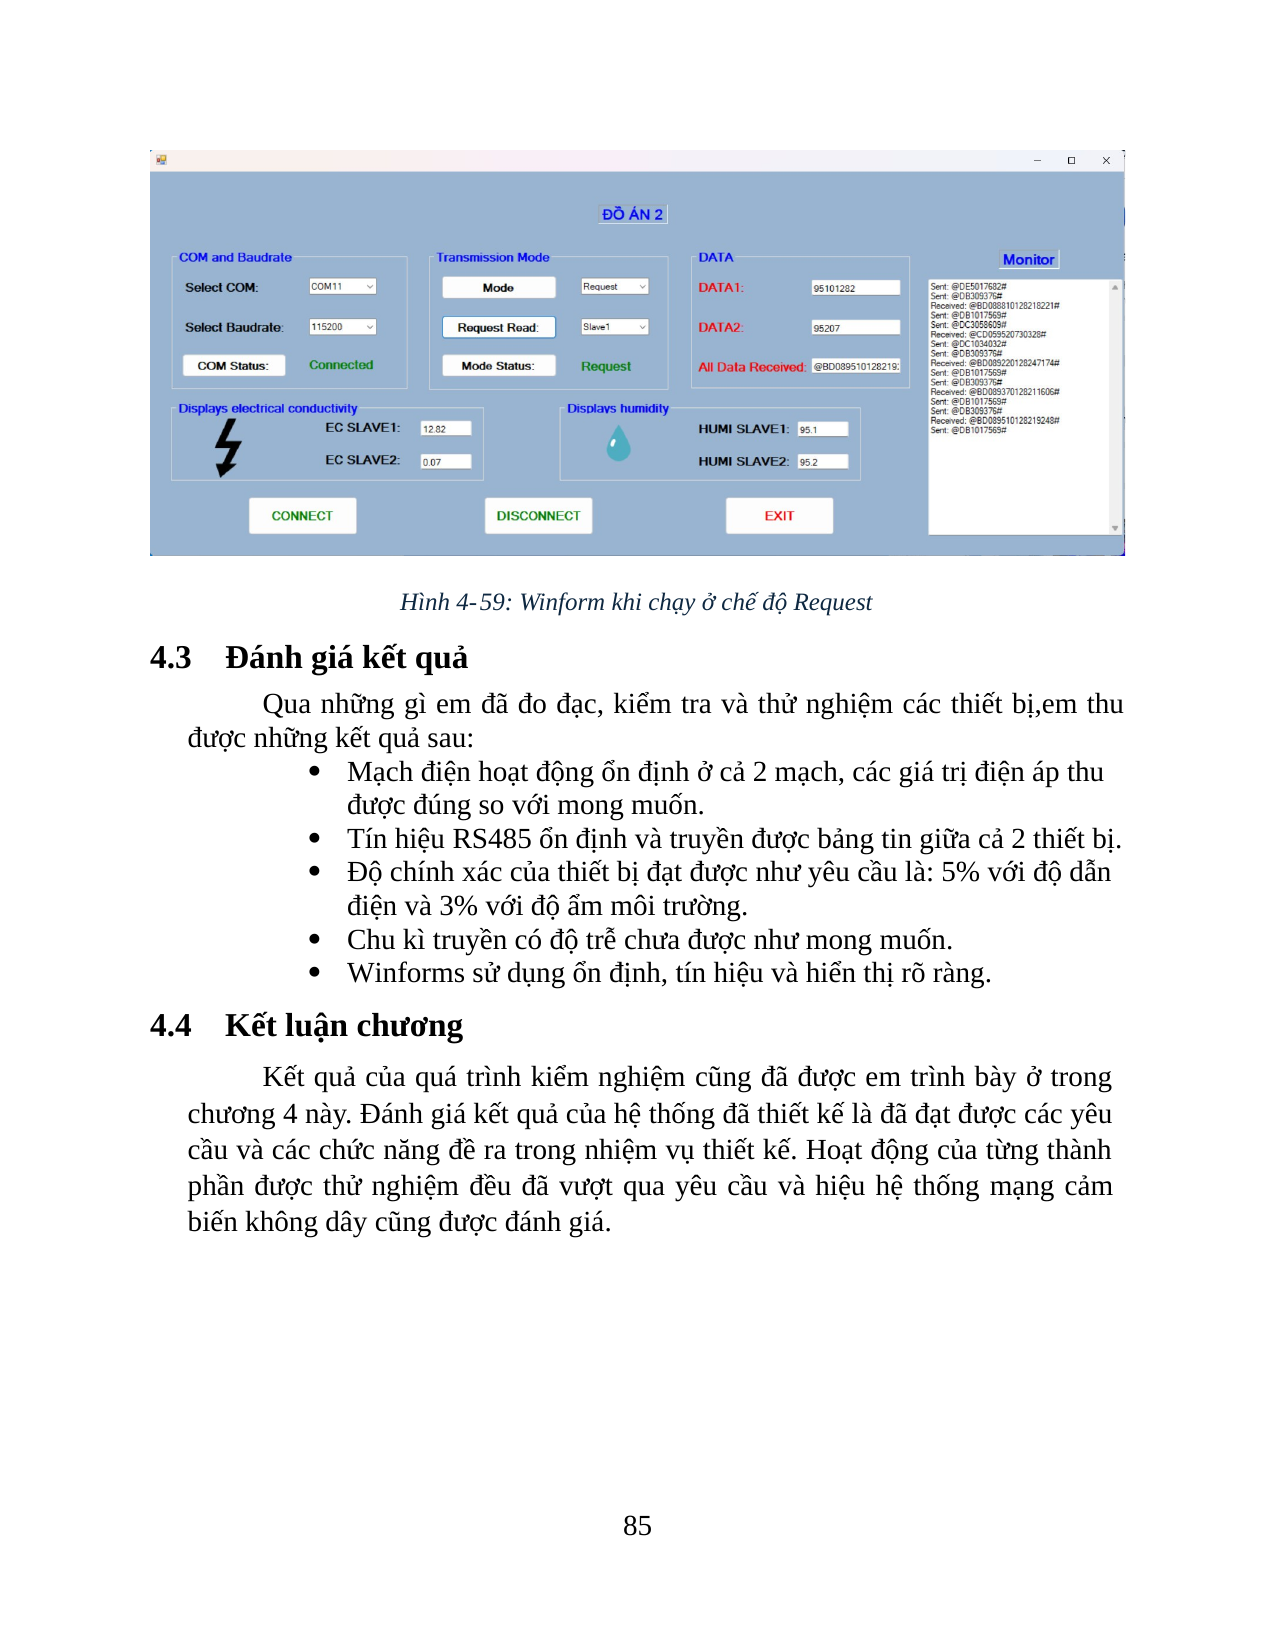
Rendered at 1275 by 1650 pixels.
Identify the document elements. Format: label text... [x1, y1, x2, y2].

subtitle 4.3 Đánh giá kết quả [150, 637, 1125, 675]
list Mạch điện hoạt động ổn định ở cả 2 mạch, các giá trị điện áp thu được đúng so với mong muốn. [309, 754, 1125, 821]
list Winforms sử dụng ổn định, tín hiệu và hiển thị rõ ràng. [309, 955, 1125, 989]
list Chu kì truyền có độ trễ chưa được như mong muốn. [309, 922, 1125, 955]
list Độ chính xác của thiết bị đạt được như yêu cầu là: 5% với độ dẫn điện và 3% với độ ẩm môi trường. [309, 854, 1125, 922]
list Tín hiệu RS485 ổn định và truyền được bảng tin giữa cả 2 thiết bị. [309, 821, 1125, 854]
text Qua những gì em đã đo đạc, kiểm tra và thử nghiệm các thiết bị,em thu được những kết quả sau: [187, 687, 1125, 754]
subtitle 4.4 Kết luận chương [150, 1006, 1125, 1044]
picture [150, 150, 1125, 556]
text Kết quả của quá trình kiểm nghiệm cũng đã được em trình bày ở trong chương 4 này. Đánh giá kết quả của hệ thống đã thiết kế là đã đạt được các yêu cầu và các chức năng đề ra trong nhiệm vụ thiết kế. Hoạt động của từng thành phần được thử nghiệm đều đã vượt qua yêu cầu và hiệu hệ thống mạng cảm biến không dây cũng được đánh giá. [187, 1059, 1114, 1238]
